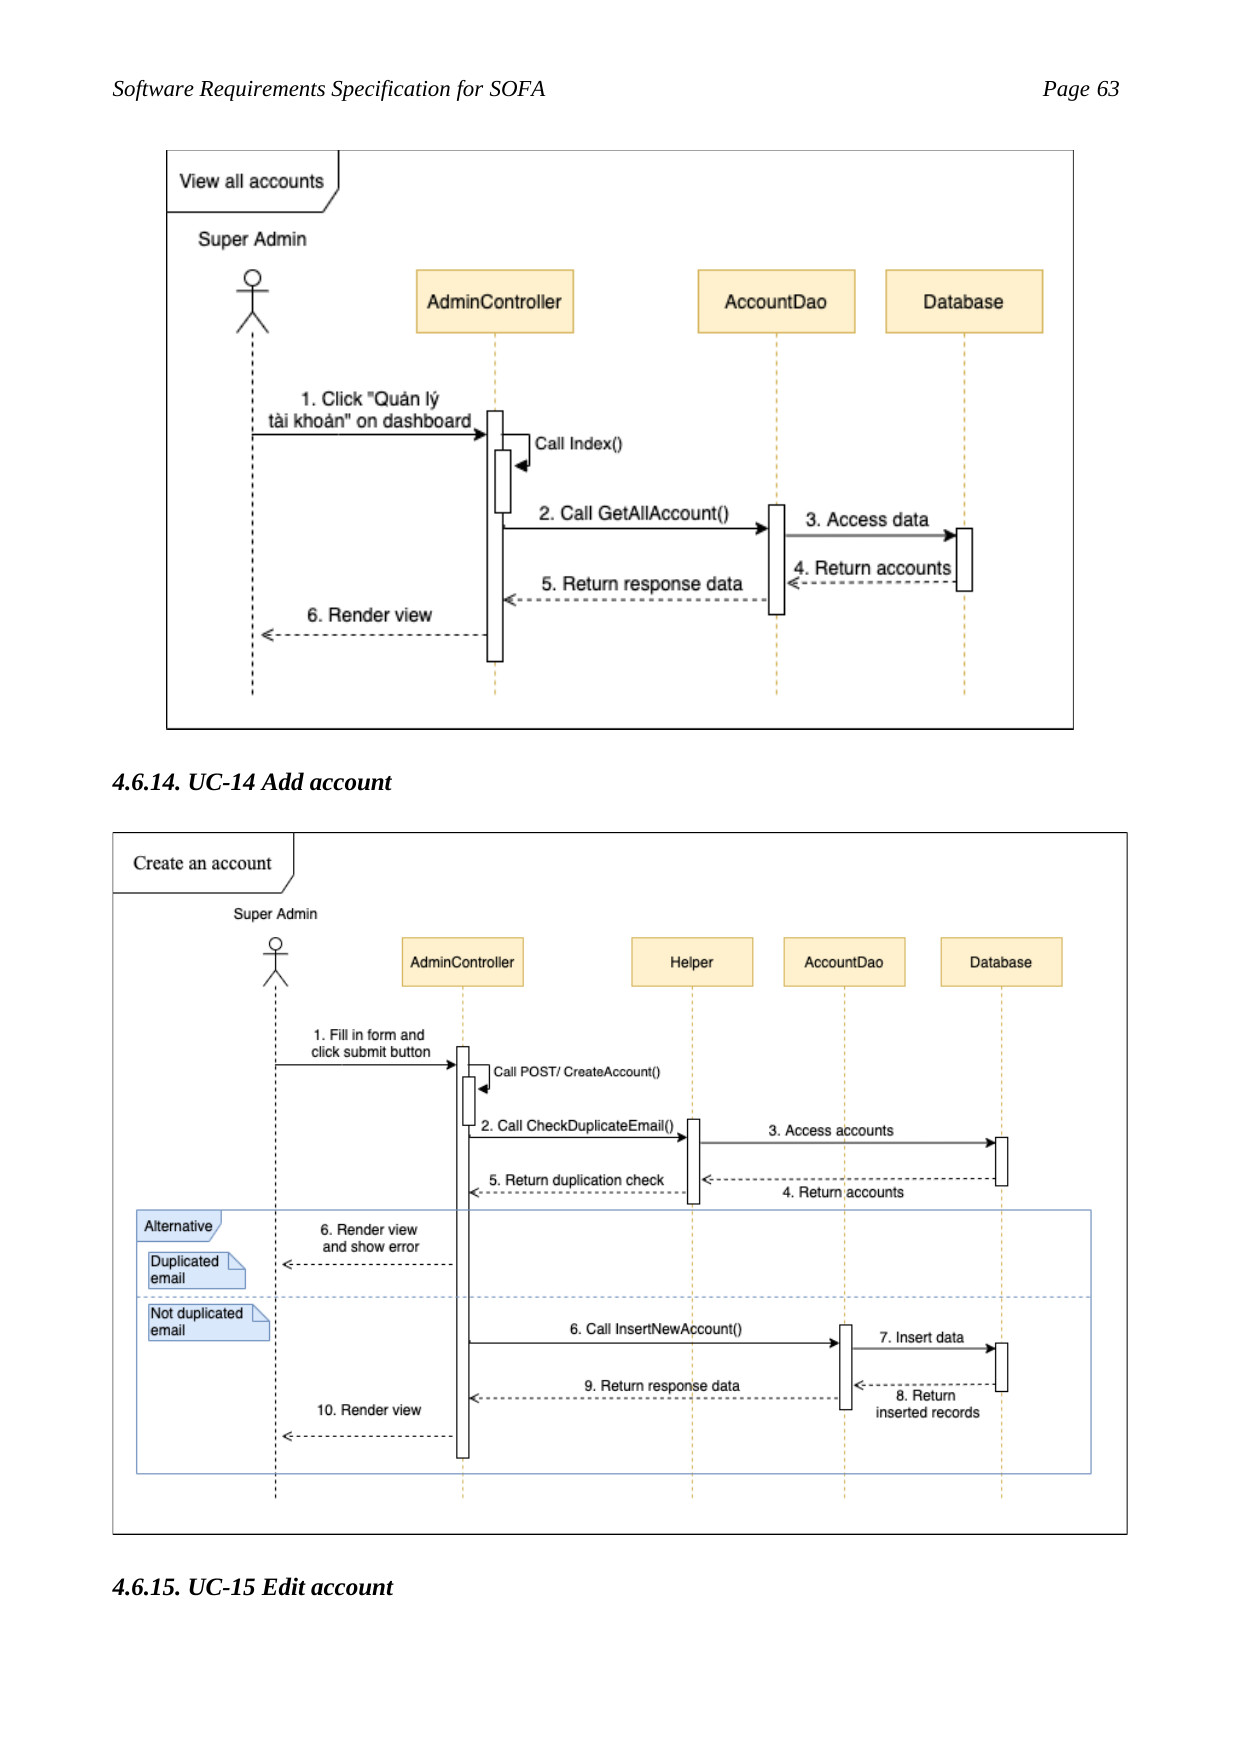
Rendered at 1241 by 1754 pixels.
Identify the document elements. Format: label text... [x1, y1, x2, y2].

text 4.6.14. UC-14 Add account [112, 767, 1128, 795]
picture [112, 832, 1128, 1535]
picture [166, 150, 1074, 730]
text 4.6.15. UC-15 Edit account [112, 1572, 1128, 1600]
